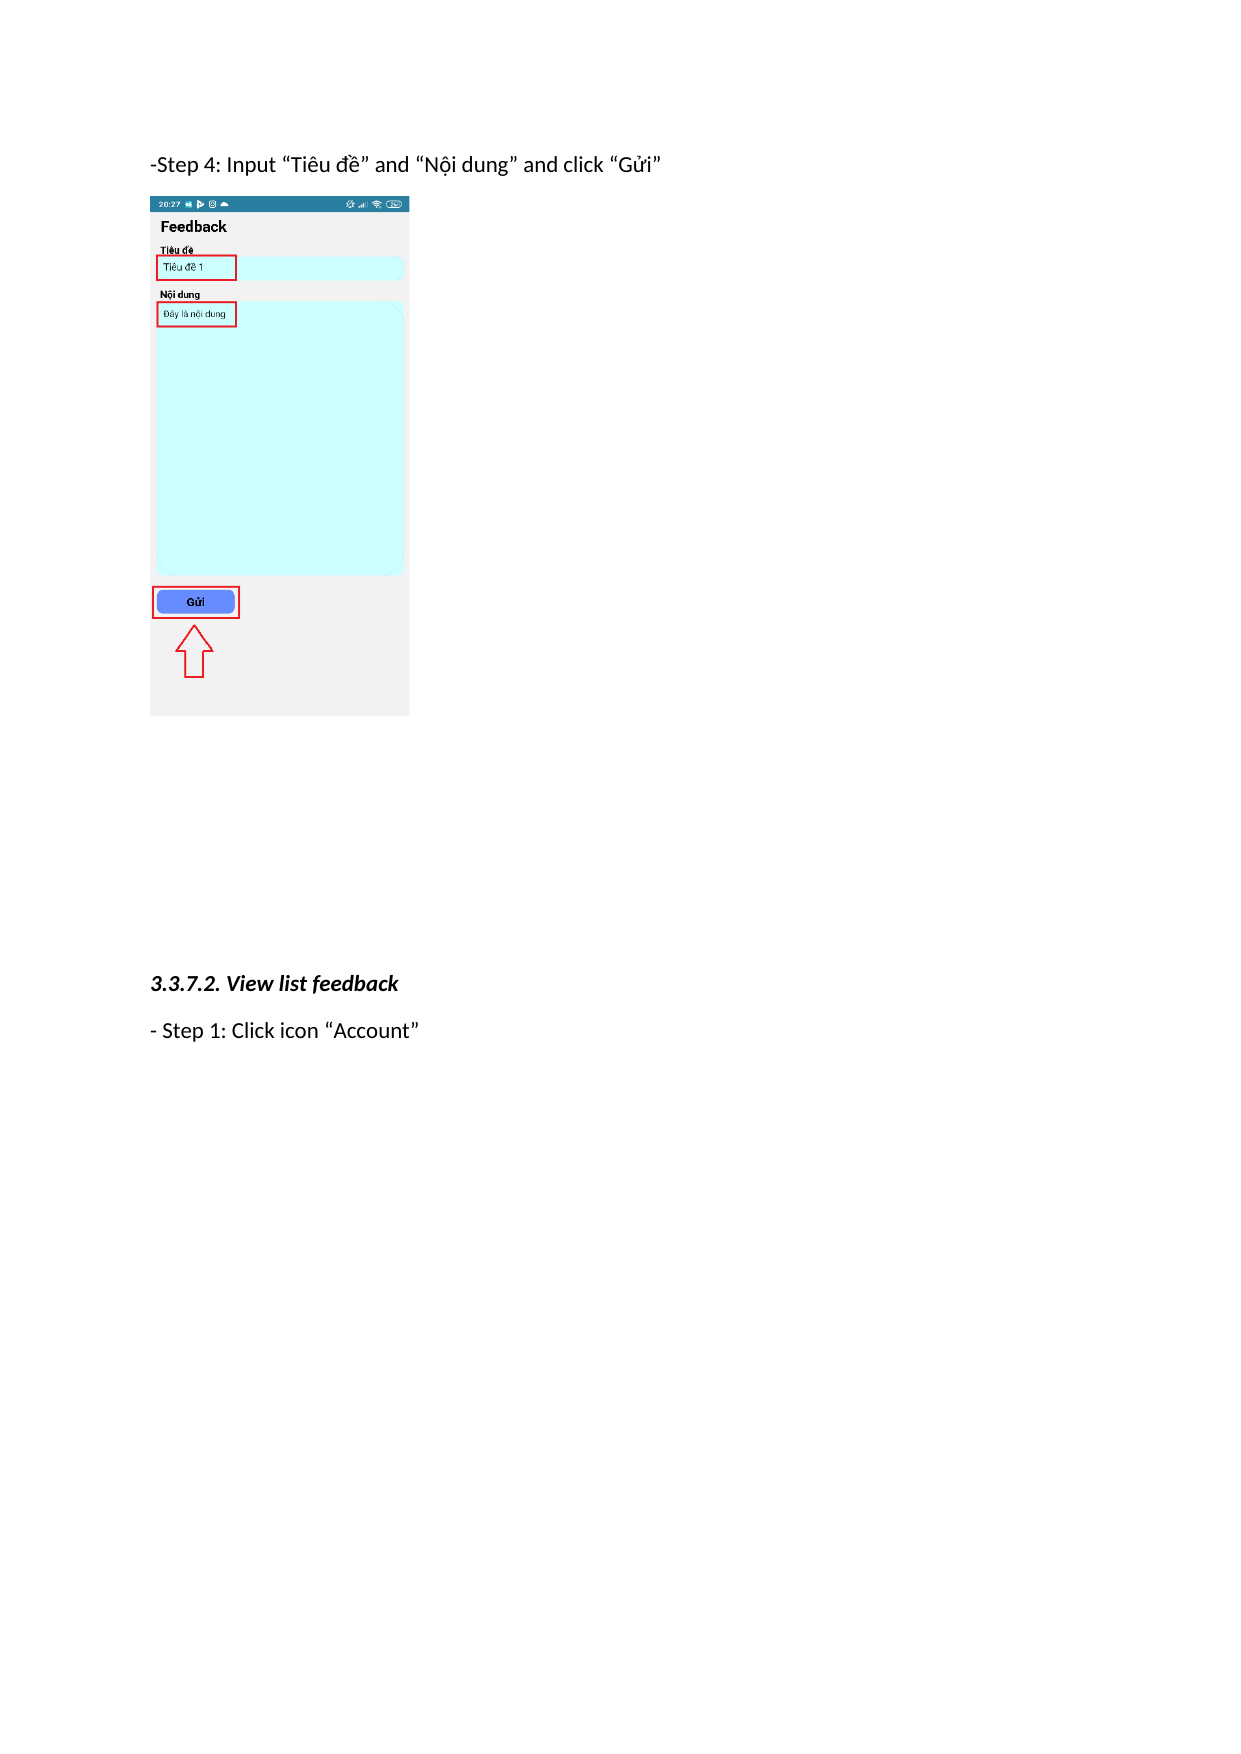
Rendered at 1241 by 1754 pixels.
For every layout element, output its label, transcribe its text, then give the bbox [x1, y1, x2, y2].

text 3.3.7.2. View list feedback [150, 969, 1093, 997]
picture [150, 196, 410, 716]
text - Step 1: Click icon “Account” [150, 1016, 1093, 1044]
text -Step 4: Input “Tiêu đề” and “Nội dung” and click “Gửi” [150, 150, 1093, 178]
